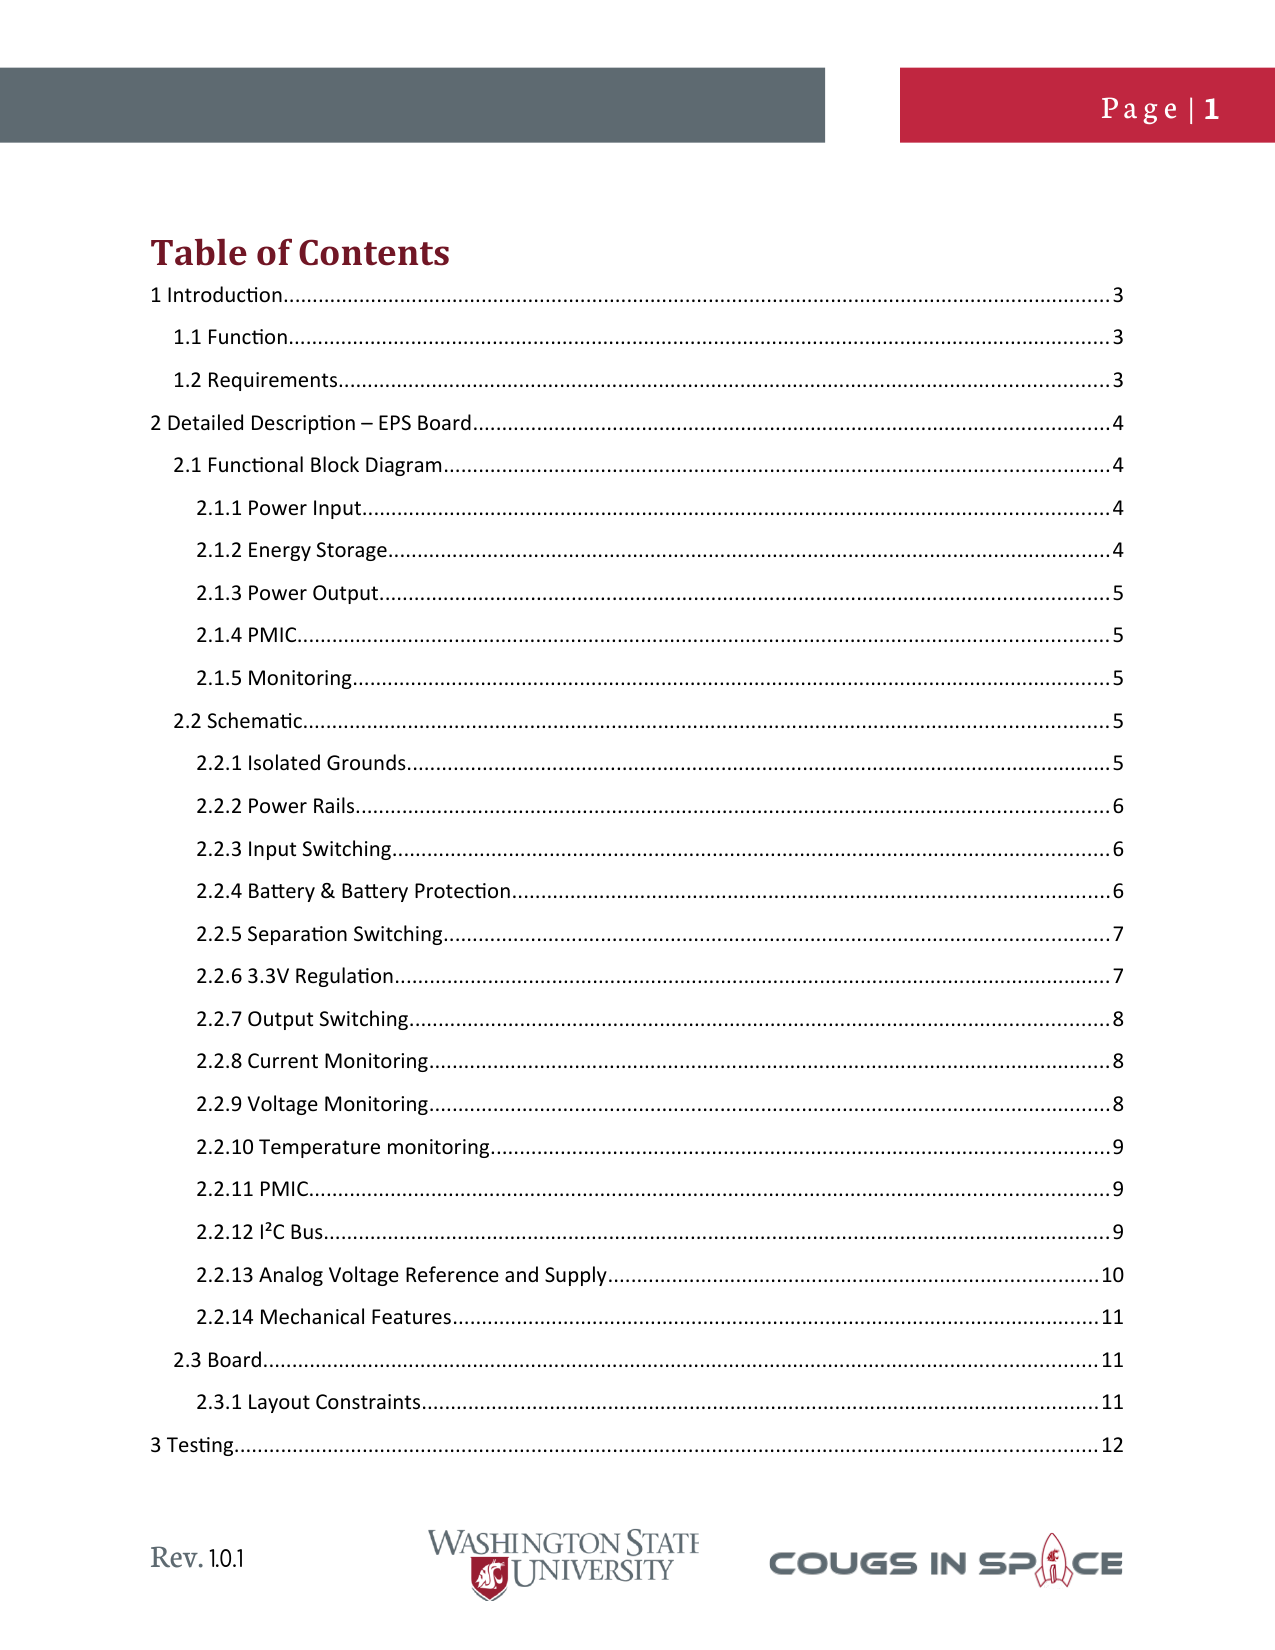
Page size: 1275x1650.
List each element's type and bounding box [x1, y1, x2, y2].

picture [426, 1528, 699, 1601]
picture [769, 1532, 1123, 1589]
